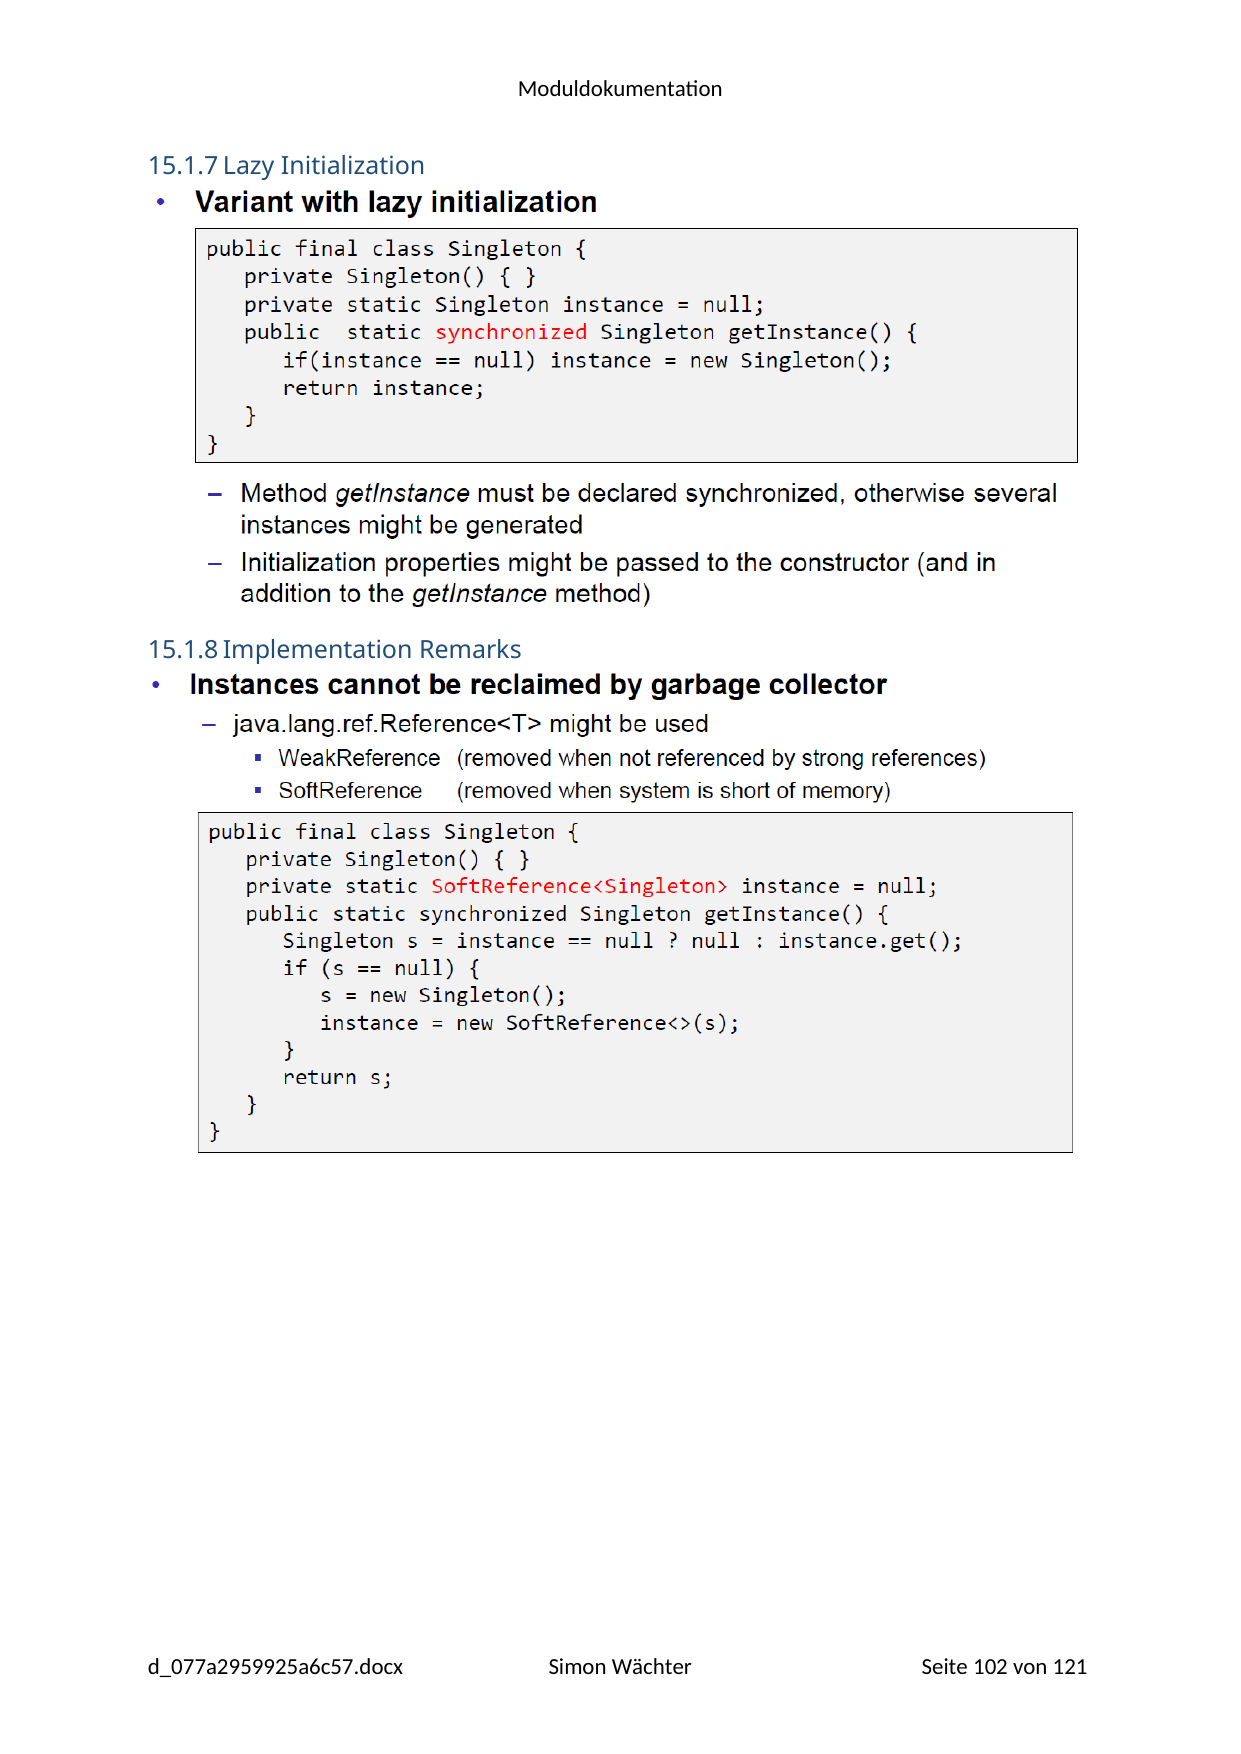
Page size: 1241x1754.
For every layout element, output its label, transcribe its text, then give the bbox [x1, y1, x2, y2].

subtitle Implementation Remarks [148, 632, 1093, 666]
picture [147, 668, 1078, 1156]
picture [147, 184, 1093, 613]
subtitle Lazy Initialization [148, 148, 1093, 182]
